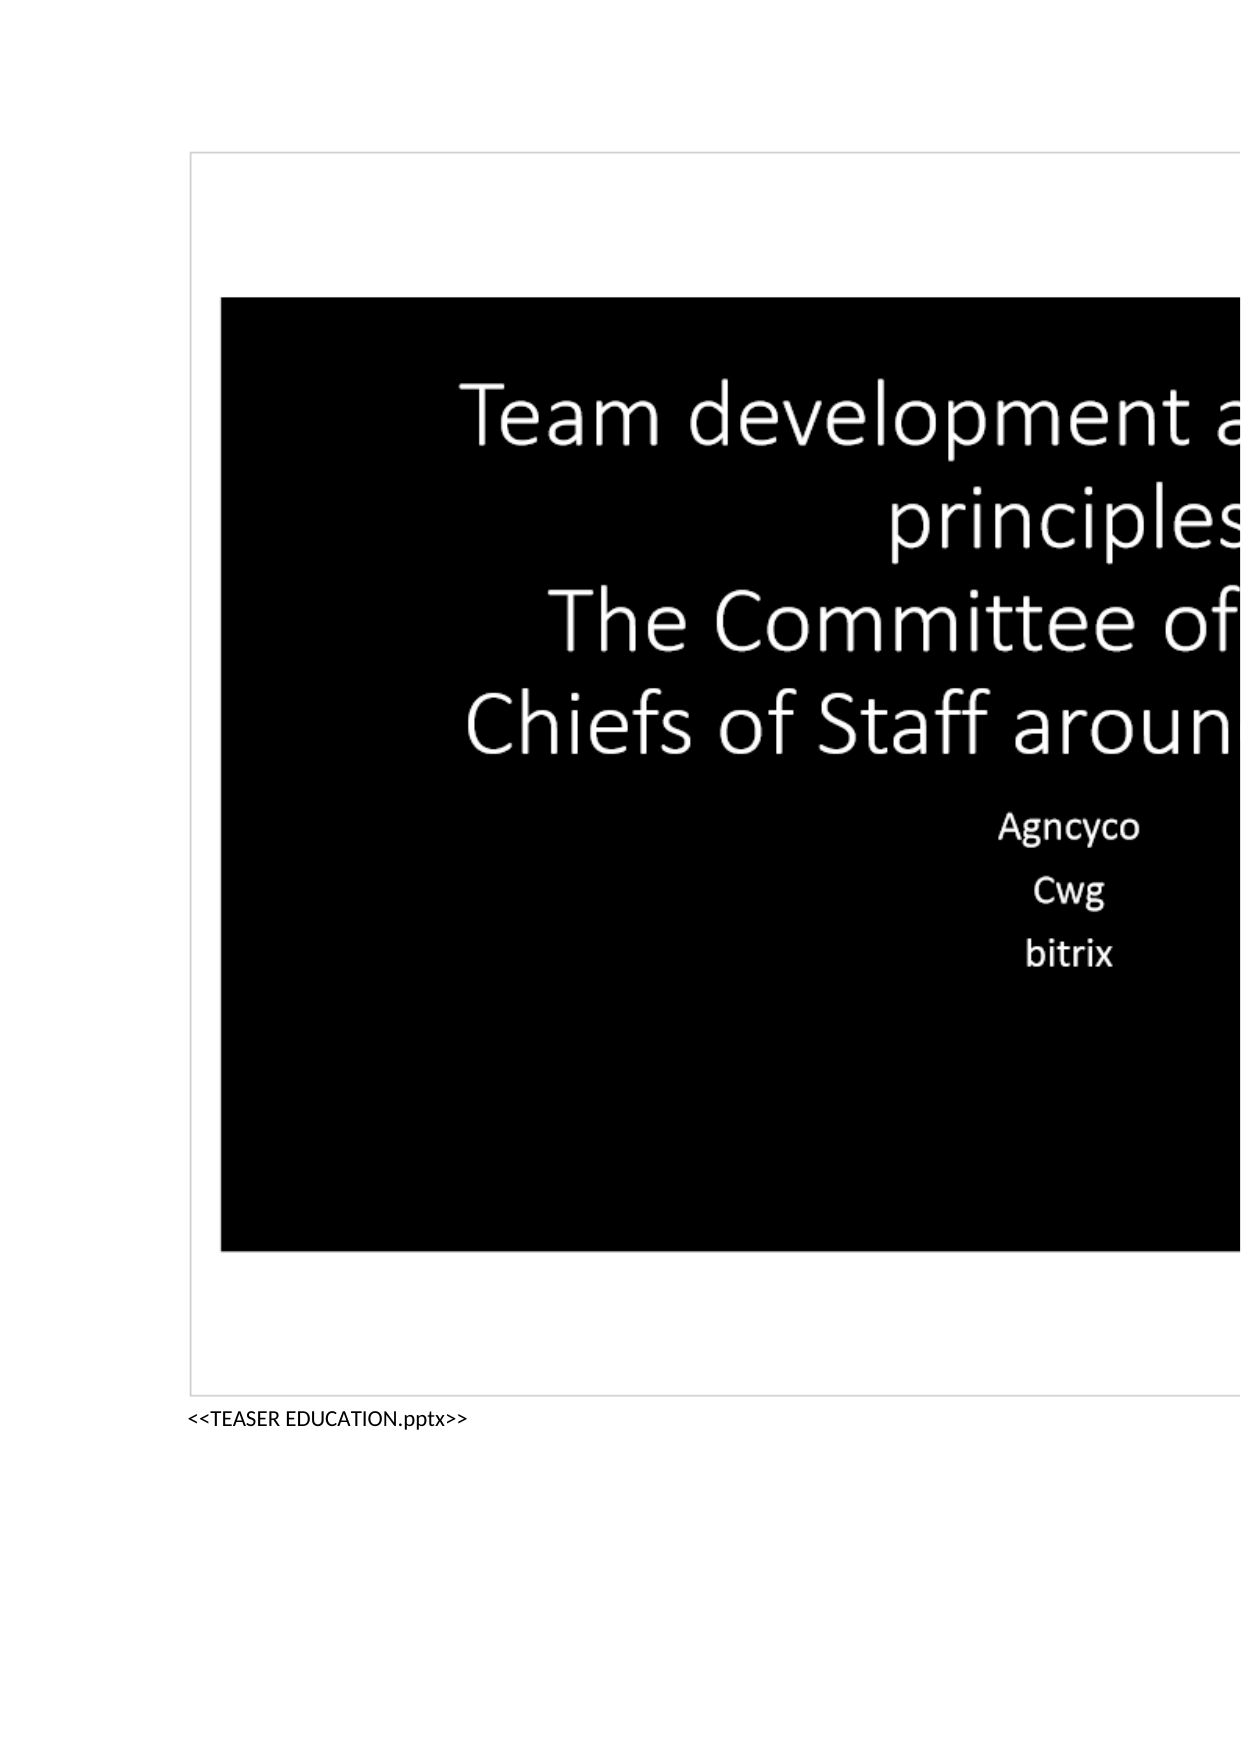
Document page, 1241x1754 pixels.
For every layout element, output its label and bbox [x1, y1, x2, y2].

picture [187, 150, 1241, 1400]
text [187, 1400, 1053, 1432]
